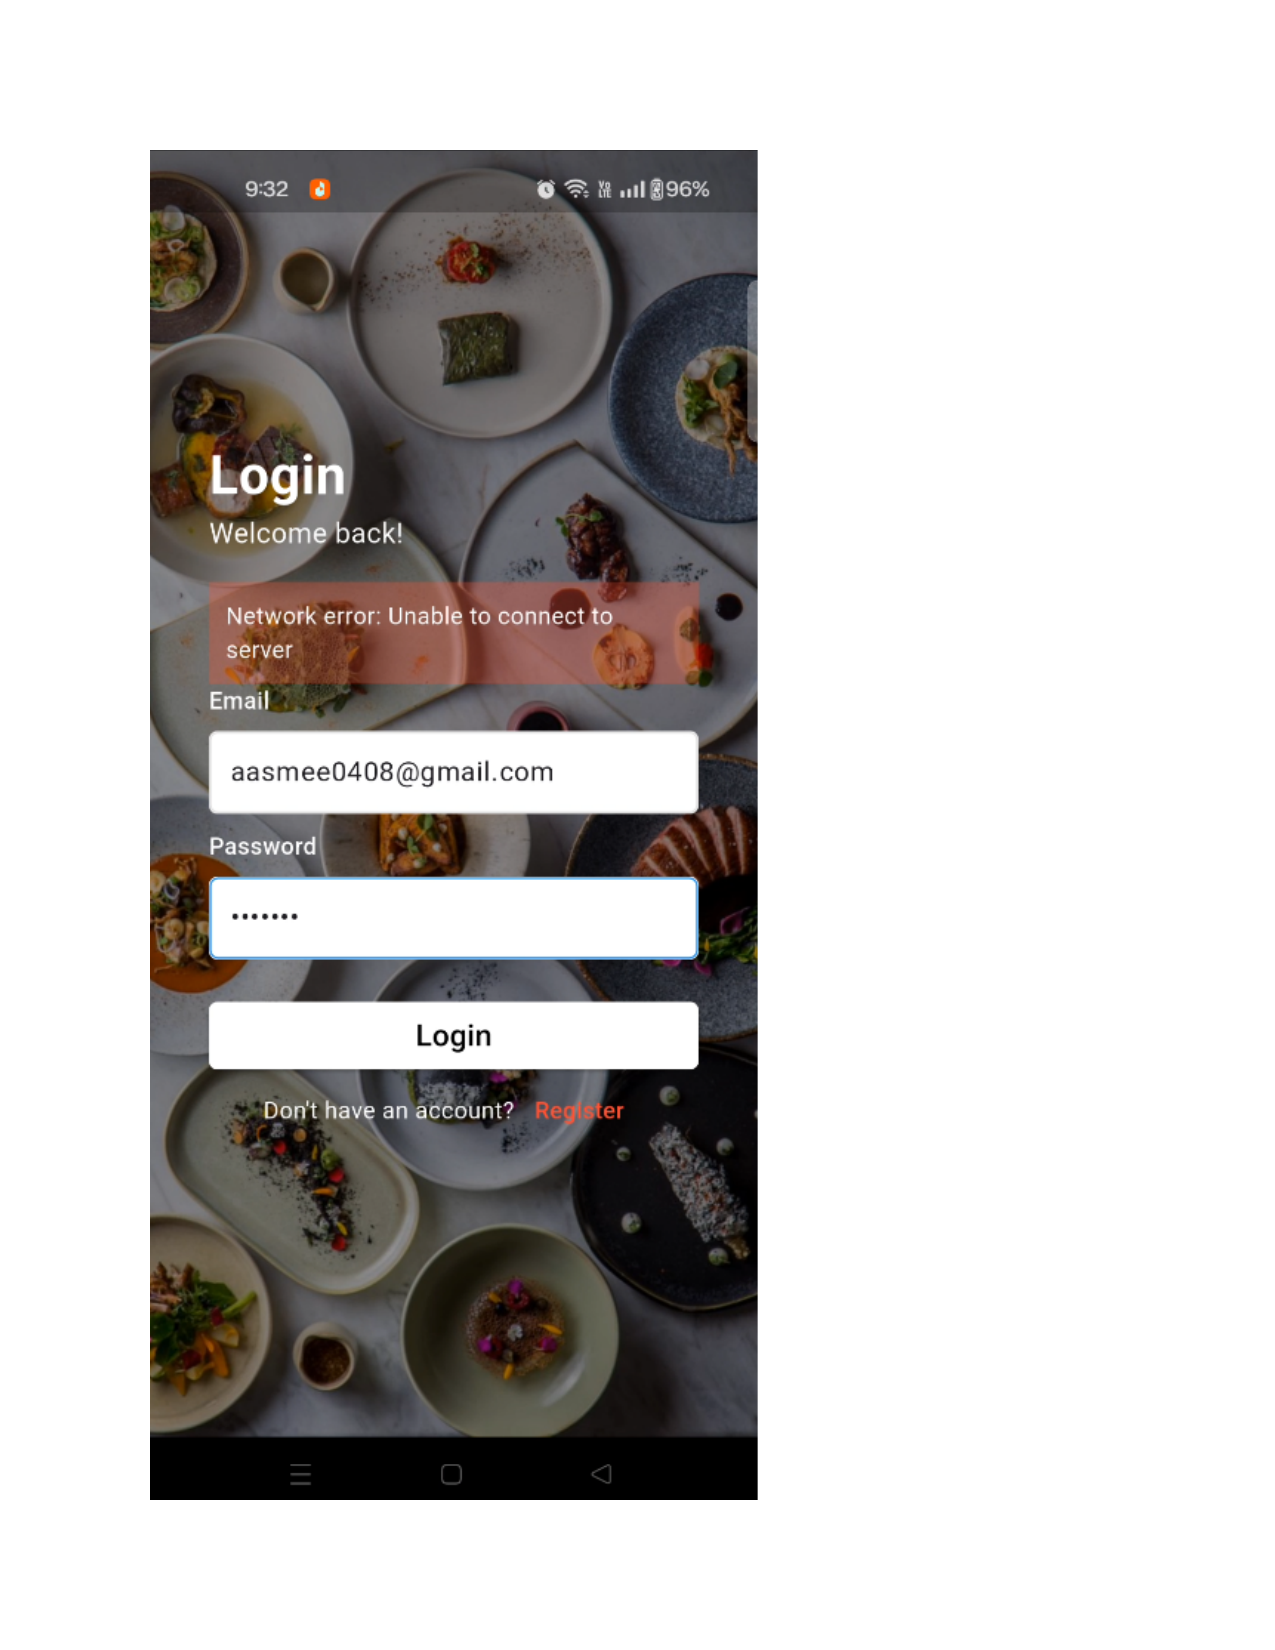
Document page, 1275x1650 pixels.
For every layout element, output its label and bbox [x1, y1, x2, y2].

picture [150, 150, 758, 1500]
